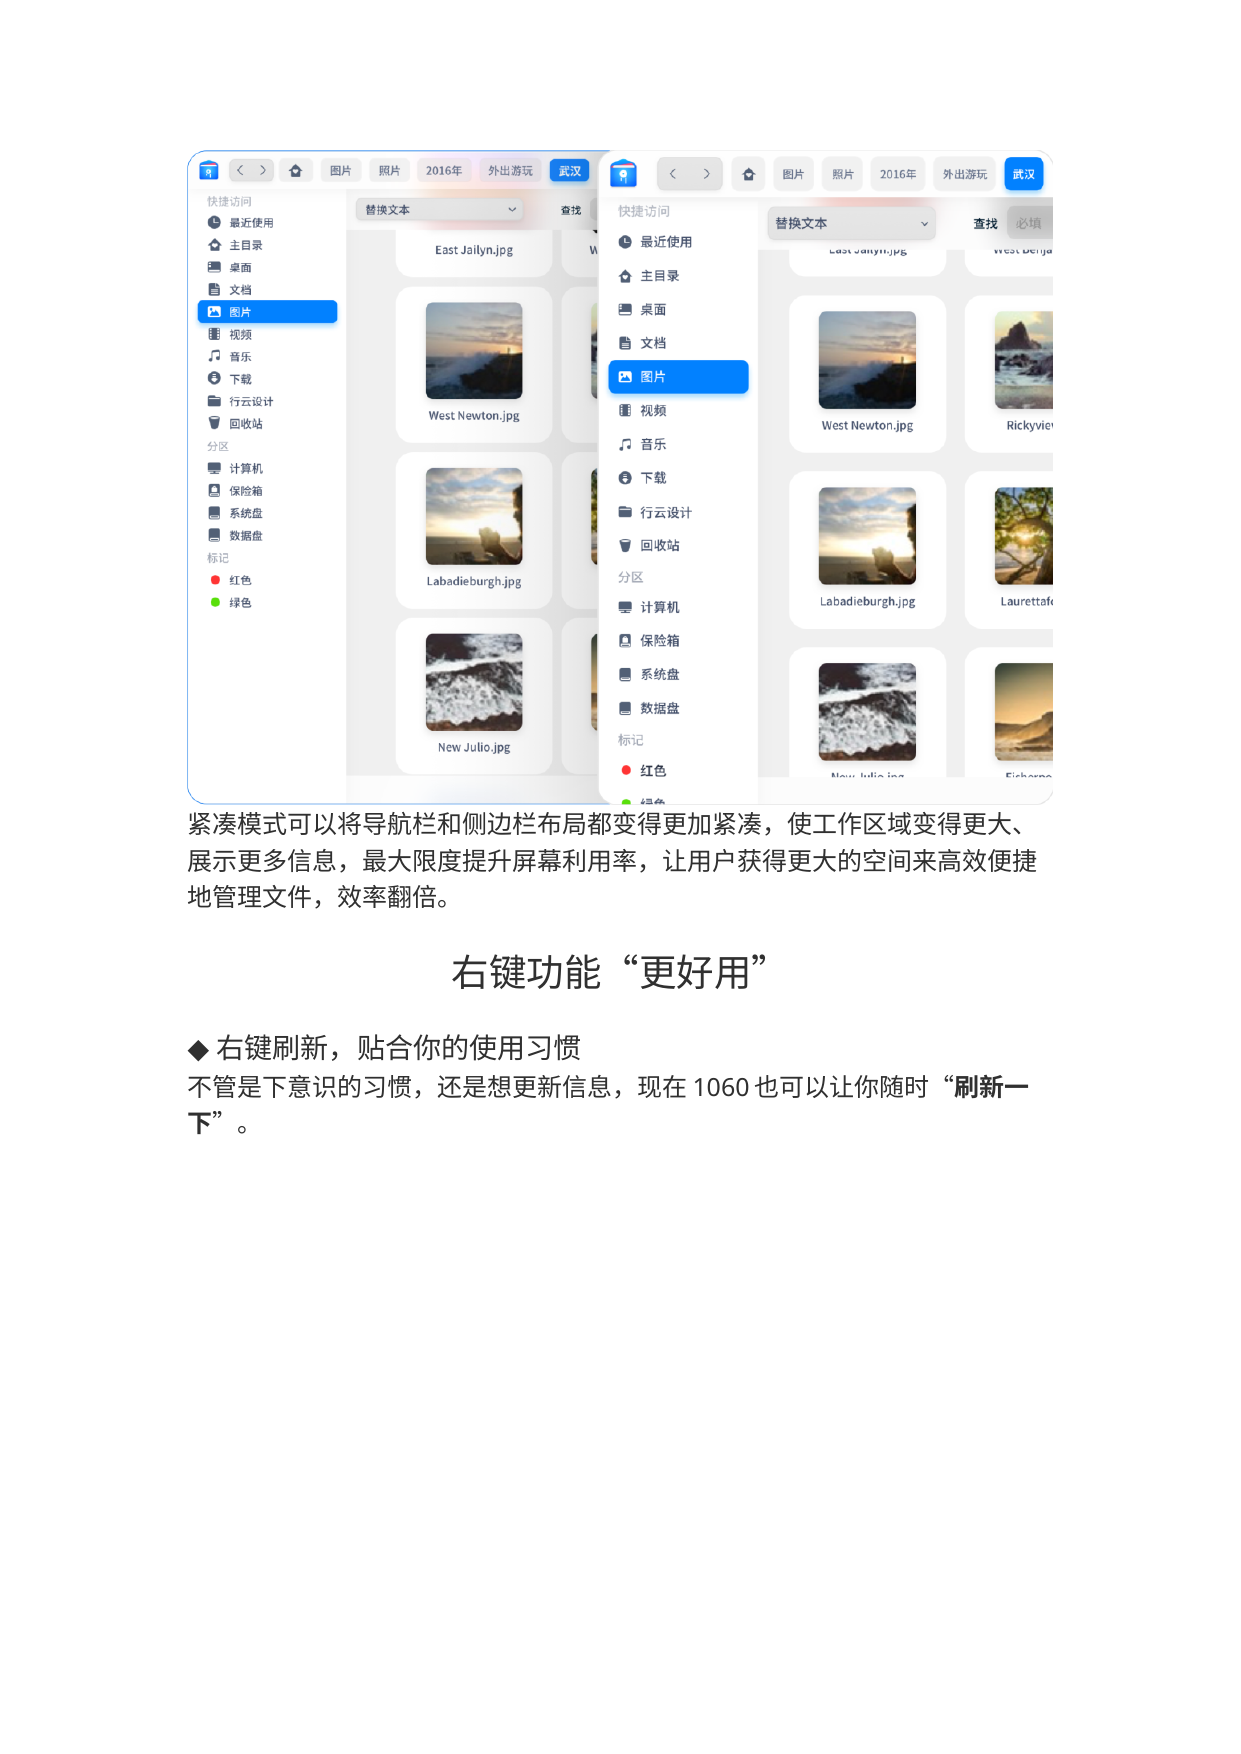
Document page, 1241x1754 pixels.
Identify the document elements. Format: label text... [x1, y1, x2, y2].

picture [187, 150, 1053, 805]
text ◆ 右键刷新，贴合你的使用习惯 [187, 1026, 1053, 1067]
text 右键功能“更好用” [187, 943, 1053, 997]
text 不管是下意识的习惯，还是想更新信息，现在1060也可以让你随时“刷新一下”。 [187, 1067, 1053, 1139]
text 紧凑模式可以将导航栏和侧边栏布局都变得更加紧凑，使工作区域变得更大、展示更多信息，最大限度提升屏幕利用率，让用户获得更大的空间来高效便捷地管理文件，效率翻倍。 [187, 805, 1053, 913]
